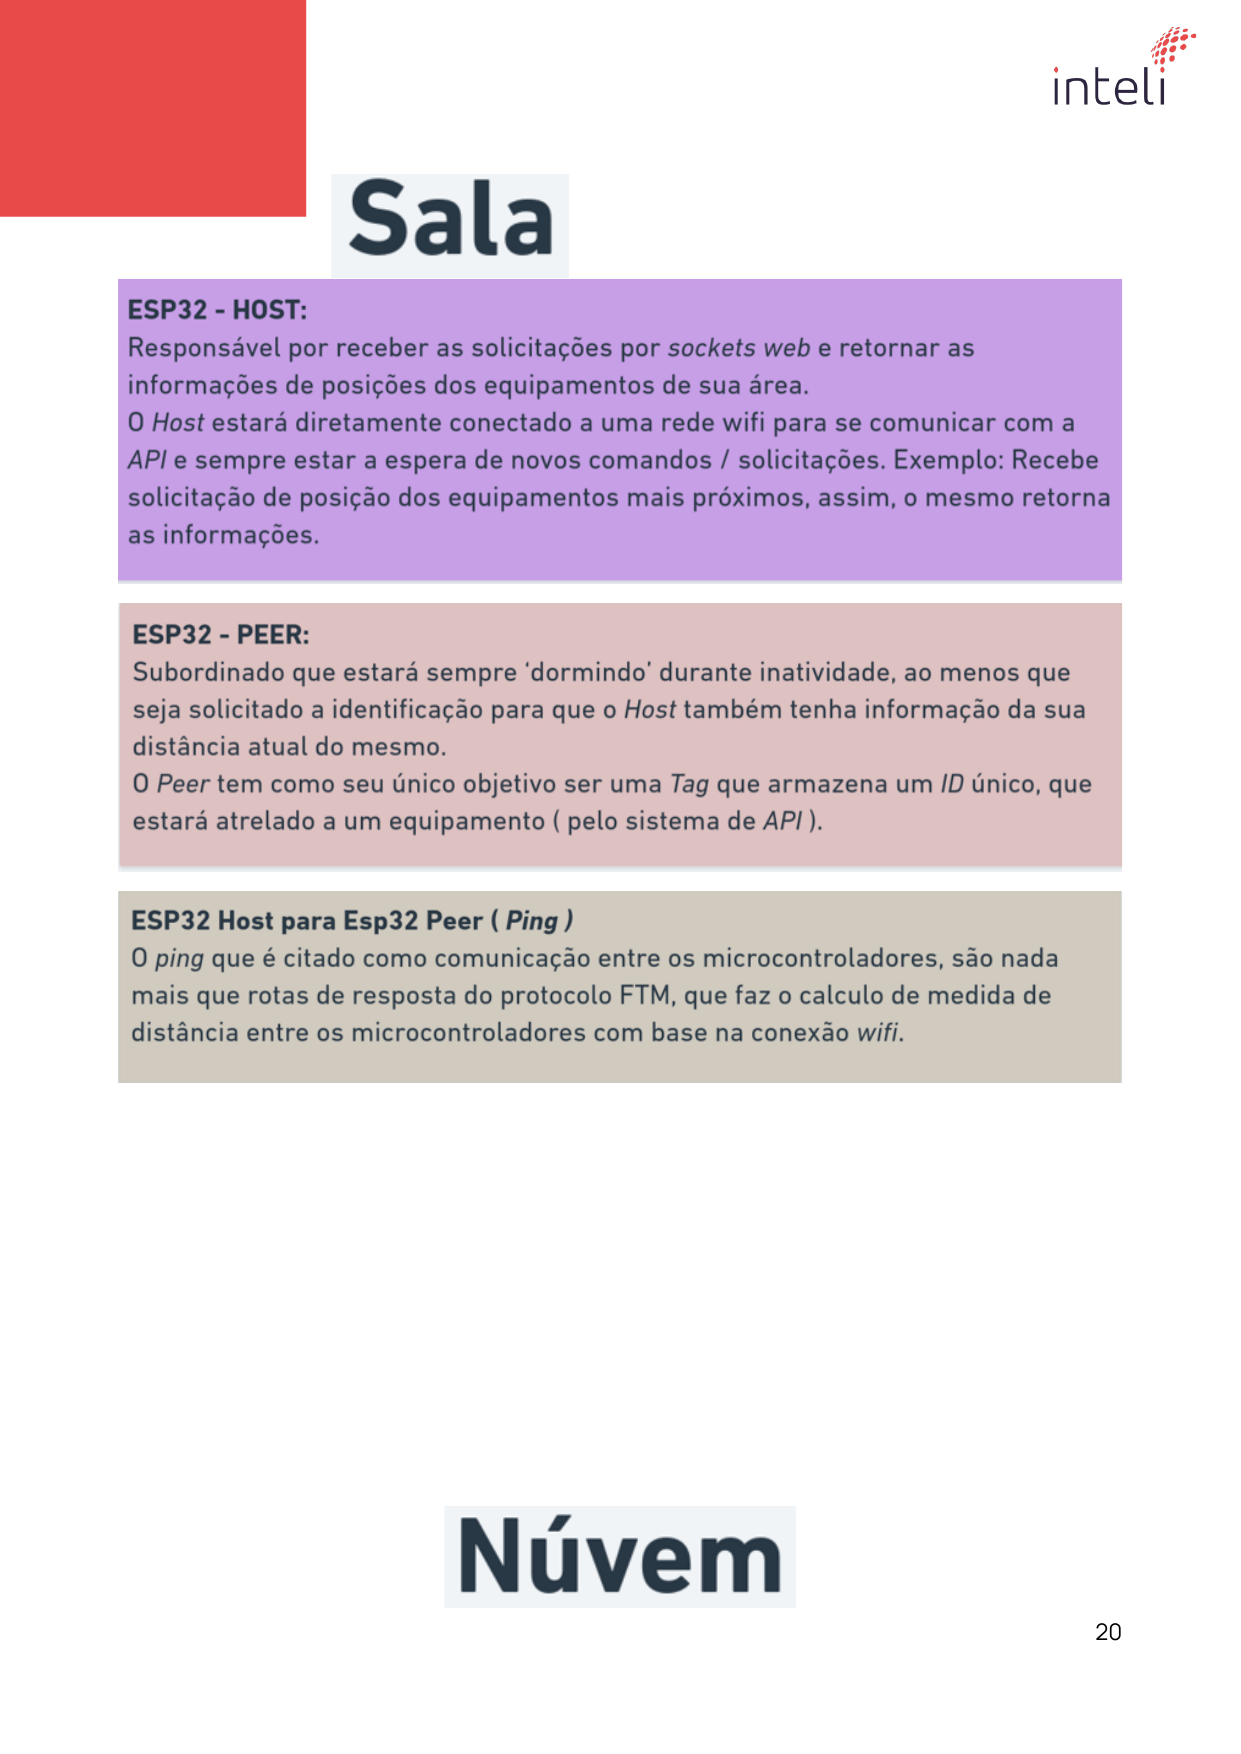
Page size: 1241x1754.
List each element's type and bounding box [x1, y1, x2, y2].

picture [1054, 27, 1197, 105]
picture [118, 891, 1123, 1083]
picture [0, 0, 307, 217]
picture [444, 1506, 796, 1608]
picture [118, 279, 1123, 584]
picture [331, 174, 569, 278]
picture [118, 603, 1123, 872]
